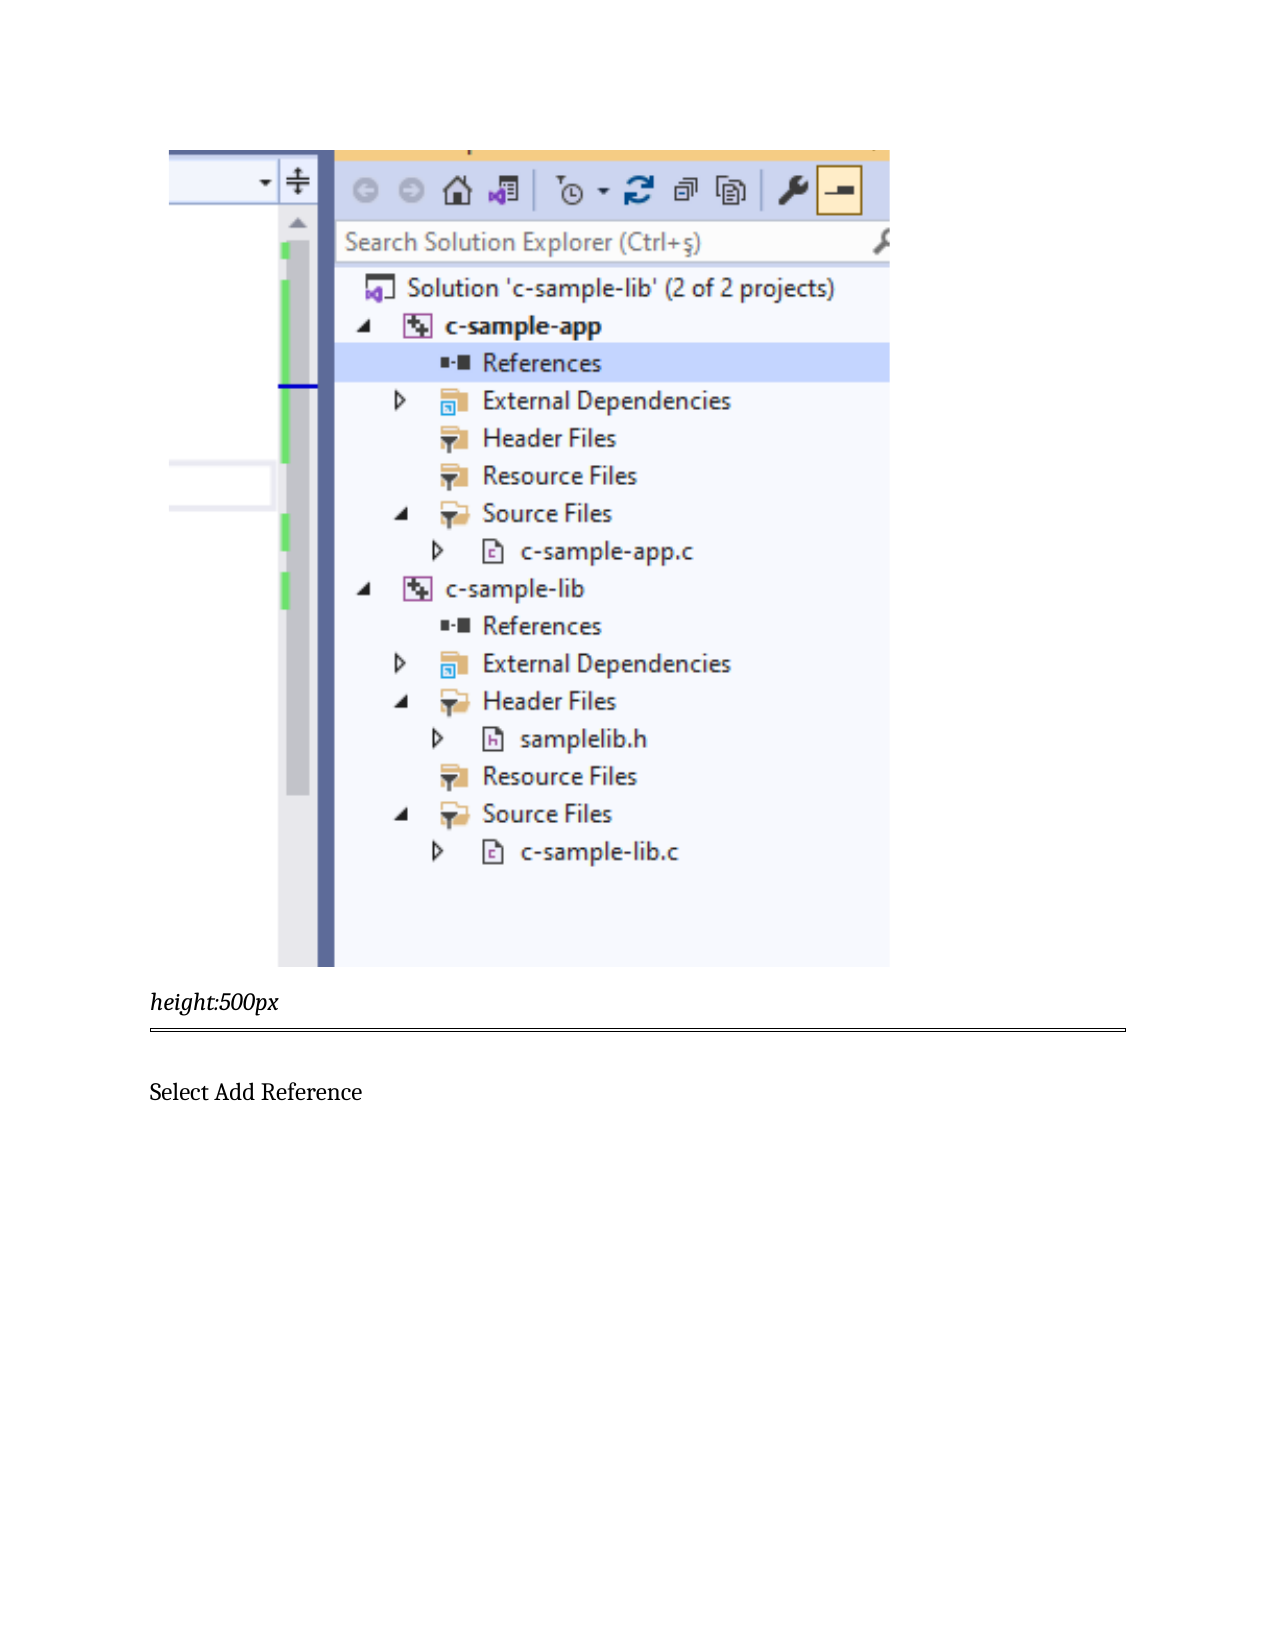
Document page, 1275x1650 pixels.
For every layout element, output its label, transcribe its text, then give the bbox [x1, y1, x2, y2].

text height:500px [150, 987, 1125, 1016]
text Select Add Reference [150, 1078, 1125, 1107]
picture [168, 150, 890, 967]
